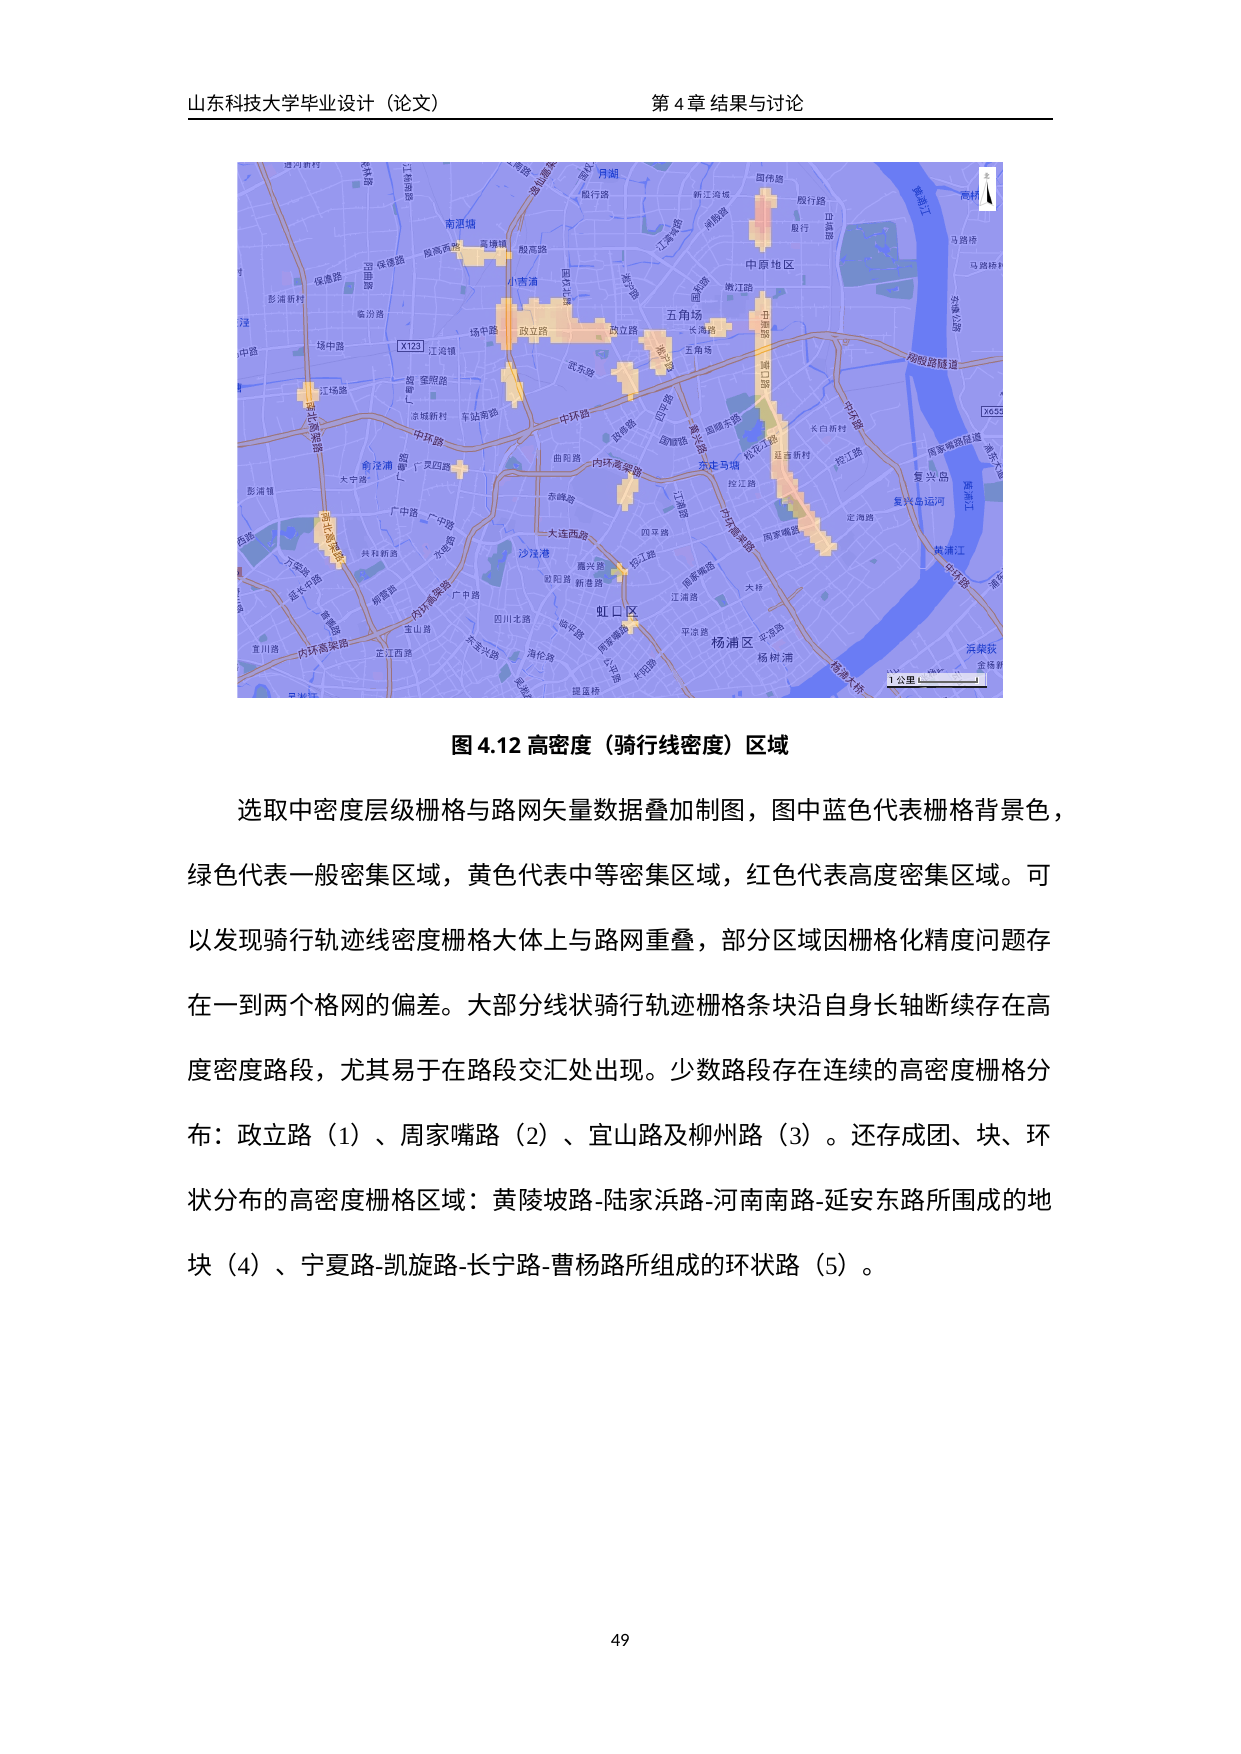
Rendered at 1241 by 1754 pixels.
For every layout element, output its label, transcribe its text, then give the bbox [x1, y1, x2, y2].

text 选取中密度层级栅格与路网矢量数据叠加制图，图中蓝色代表栅格背景色，绿色代表一般密集区域，黄色代表中等密集区域，红色代表高度密集区域。可以发现骑行轨迹线密度栅格大体上与路网重叠，部分区域因栅格化精度问题存在一到两个格网的偏差。大部分线状骑行轨迹栅格条块沿自身长轴断续存在高度密度路段，尤其易于在路段交汇处出现。少数路段存在连续的高密度栅格分布：政立路（1）、周家嘴路（2）、宜山路及柳州路（3）。还存成团、块、环状分布的高密度栅格区域：黄陵坡路-陆家浜路-河南南路-延安东路所围成的地块（4）、宁夏路-凯旋路-长宁路-曹杨路所组成的环状路（5）。 [187, 776, 1053, 1296]
text 图4.12 高密度（骑行线密度）区域 [187, 728, 1053, 760]
picture [237, 162, 1003, 698]
